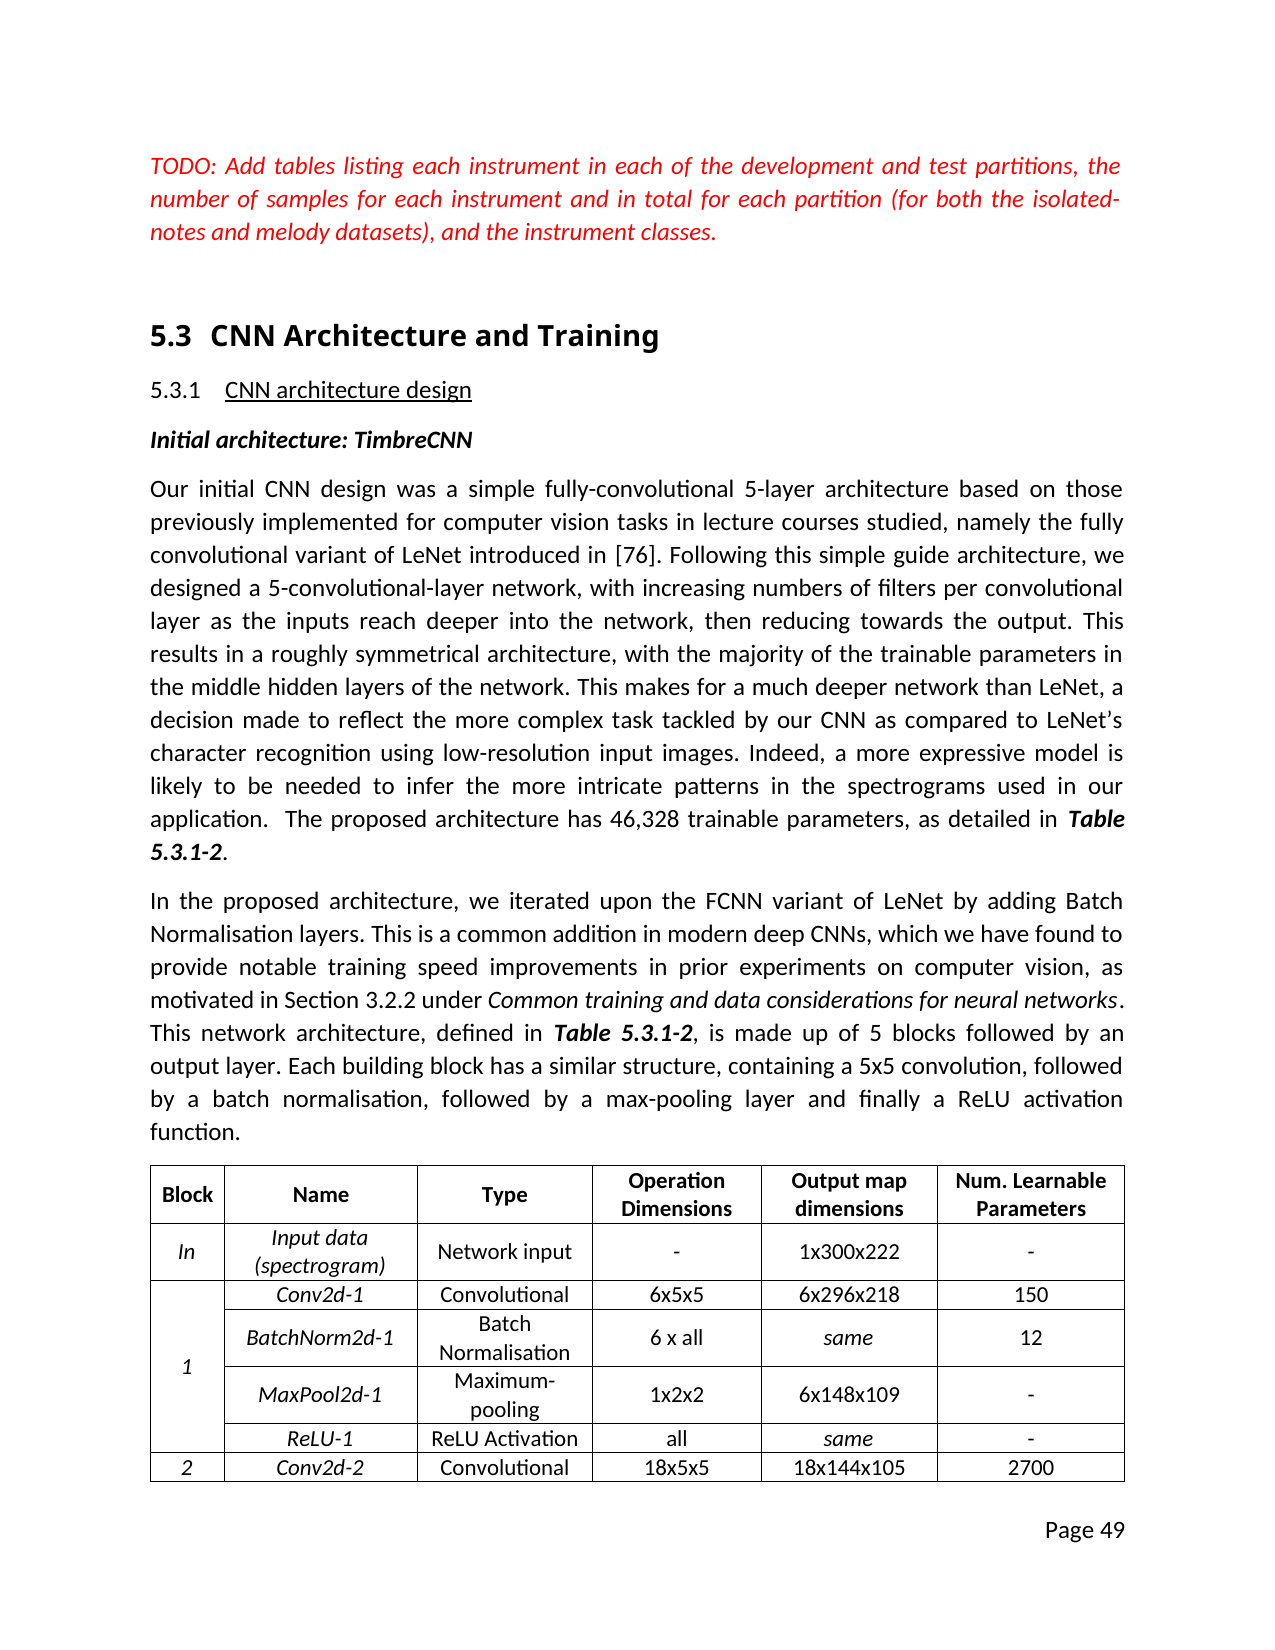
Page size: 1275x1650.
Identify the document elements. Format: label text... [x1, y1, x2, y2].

table_cell Conv2d-1 [225, 1281, 417, 1308]
table_cell 2 [151, 1453, 224, 1481]
table_cell 6 x all [593, 1310, 761, 1366]
table_cell ReLU-1 [225, 1424, 417, 1452]
table_cell 150 [938, 1281, 1124, 1308]
table_cell same [762, 1424, 937, 1452]
text Our initial CNN design was a simple fully-convolutional 5-layer architecture based on those previously implemented for computer vision tasks in lecture courses studied, namely the fully convolutional variant of LeNet introduced in . Following this simple guide architecture, we designed a 5-convolutional-layer network, with increasing numbers of filters per convolutional layer as the inputs reach deeper into the network, then reducing towards the output. This results in a roughly symmetrical architecture, with the majority of the trainable parameters in the middle hidden layers of the network. This makes for a much deeper network than LeNet, a decision made to reflect the more complex task tackled by our CNN as compared to LeNet’s character recognition using low-resolution input images. Indeed, a more expressive model is likely to be needed to infer the more intricate patterns in the spectrograms used in our application. The proposed architecture has 46,328 trainable parameters, as detailed in Table 5.3.1-1. [150, 474, 1125, 866]
table_cell - [593, 1224, 761, 1279]
subtitle CNN Architecture and Training [150, 315, 1125, 355]
table_cell MaxPool2d-1 [225, 1367, 417, 1423]
table_cell 12 [938, 1310, 1124, 1366]
table_cell Maximum-pooling [418, 1367, 592, 1423]
table_header Num. Learnable Parameters [938, 1166, 1124, 1222]
table_cell 1x300x222 [762, 1224, 937, 1279]
table_cell 6x296x218 [762, 1281, 937, 1308]
table_cell Conv2d-2 [225, 1453, 417, 1481]
table_cell Input data (spectrogram) [225, 1224, 417, 1279]
table_cell - [938, 1367, 1124, 1423]
table_header Operation Dimensions [593, 1166, 761, 1222]
table_cell Network input [418, 1224, 592, 1279]
table_cell - [938, 1424, 1124, 1452]
table_cell 1x2x2 [593, 1367, 761, 1423]
table_cell Batch Normalisation [418, 1310, 592, 1366]
table_cell BatchNorm2d-1 [225, 1310, 417, 1366]
table_cell 18x144x105 [762, 1453, 937, 1481]
table_cell all [593, 1424, 761, 1452]
table_cell ReLU Activation [418, 1424, 592, 1452]
table_header Name [225, 1166, 417, 1222]
table_cell In [151, 1224, 224, 1279]
table_header Type [418, 1166, 592, 1222]
table_cell Convolutional [418, 1453, 592, 1481]
table_cell 1 [151, 1281, 224, 1452]
subtitle CNN architecture design [150, 374, 1125, 405]
table_cell Convolutional [418, 1281, 592, 1308]
table_header Output map dimensions [762, 1166, 937, 1222]
table_header Block [151, 1166, 224, 1222]
table_cell 6x5x5 [593, 1281, 761, 1308]
table_cell - [938, 1224, 1124, 1279]
table_cell 18x5x5 [593, 1453, 761, 1481]
table_cell same [762, 1310, 937, 1366]
text TODO: Add tables listing each instrument in each of the development and test partitions, the number of samples for each instrument and in total for each partition (for both the isolated-notes and melody datasets), and the instrument classes. [150, 150, 1125, 246]
subtitle Initial architecture: TimbreCNN [150, 424, 1125, 454]
table_cell 6x148x109 [762, 1367, 937, 1423]
table_cell 2700 [938, 1453, 1124, 1481]
